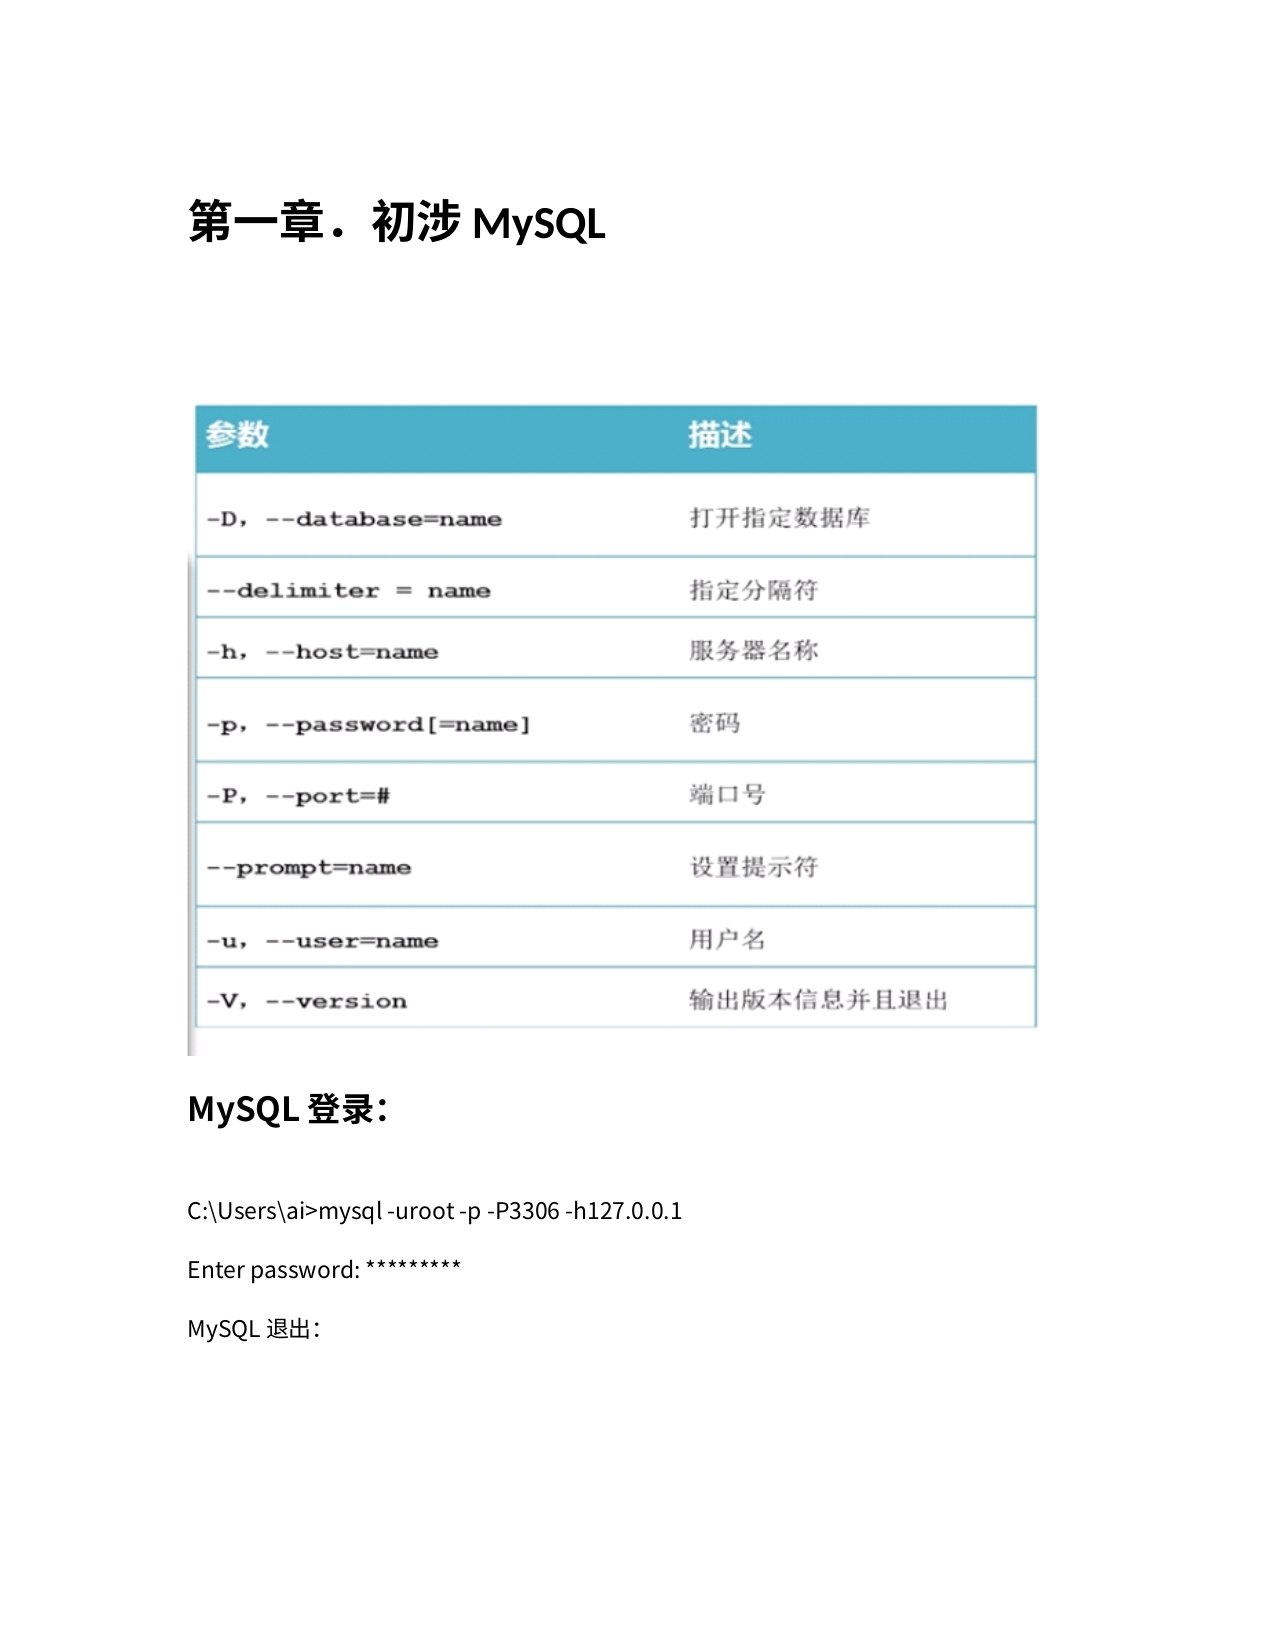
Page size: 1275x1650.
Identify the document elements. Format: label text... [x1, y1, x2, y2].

text C:\Users\ai>mysql -uroot -p -P3306 -h127.0.0.1 [187, 1193, 1087, 1226]
text Enter password: ********* [187, 1252, 1087, 1285]
picture [187, 379, 1088, 1056]
subtitle MySQL登录： [187, 1082, 1087, 1131]
text MySQL退出： [187, 1311, 1087, 1344]
subtitle 第一章．初涉MySQL [187, 185, 1087, 252]
